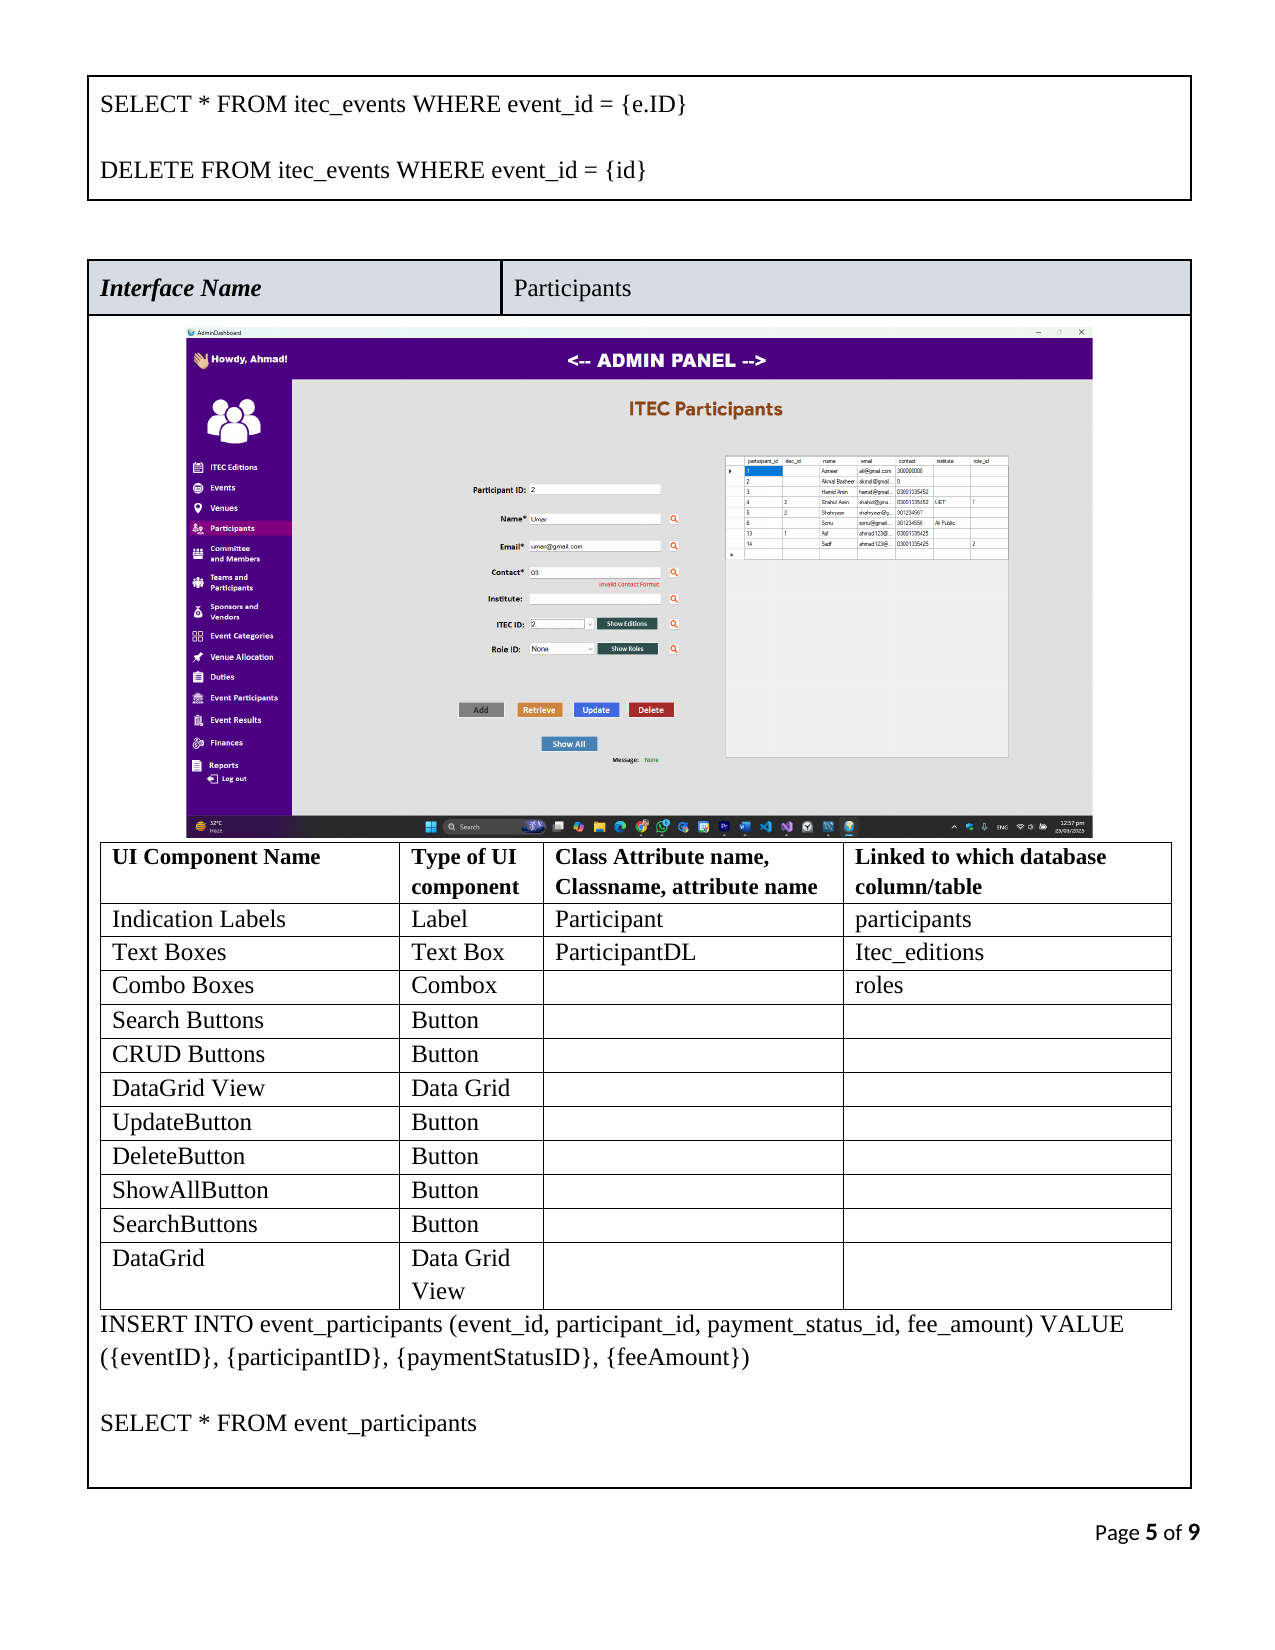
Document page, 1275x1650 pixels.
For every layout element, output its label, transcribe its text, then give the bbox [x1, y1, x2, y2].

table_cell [89, 316, 1190, 1487]
table_header Interface Name [89, 261, 500, 314]
picture [186, 327, 1093, 838]
table_header Participants [503, 261, 1190, 314]
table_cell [89, 77, 1190, 199]
